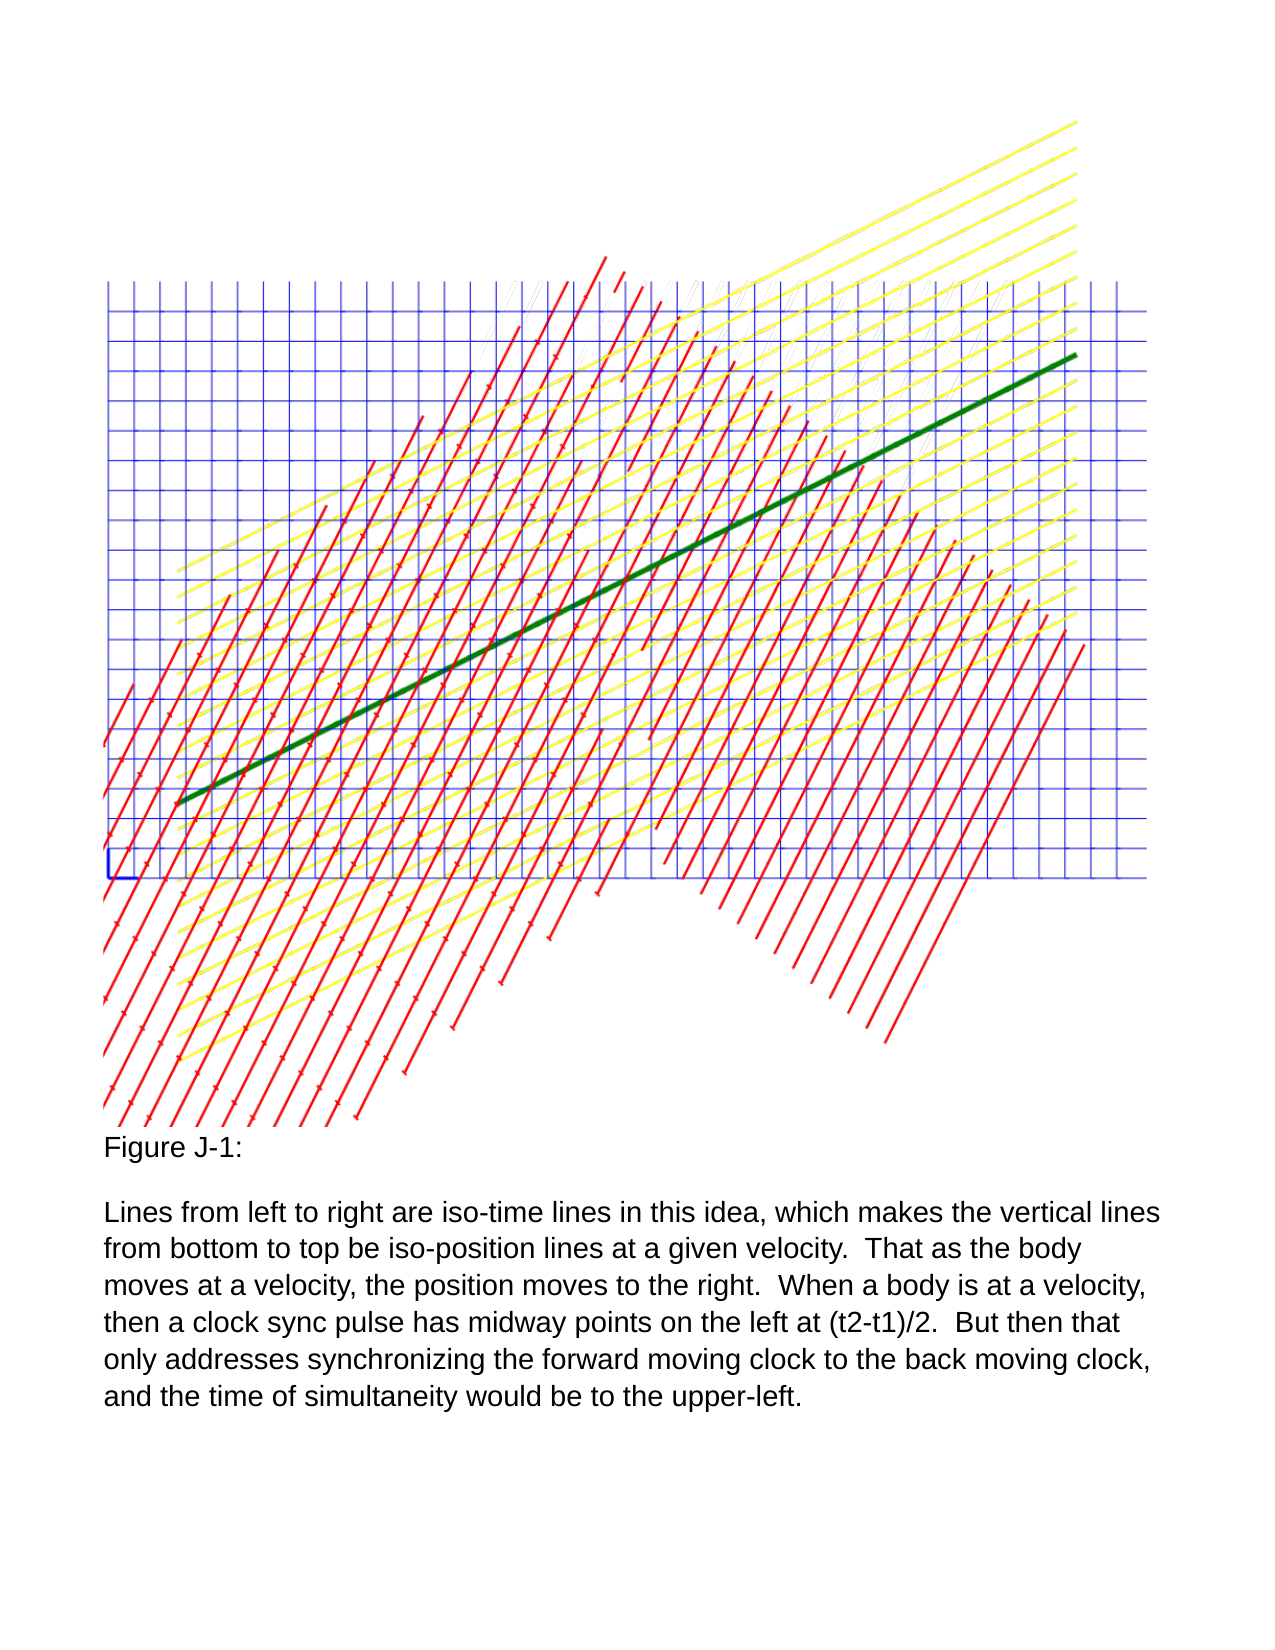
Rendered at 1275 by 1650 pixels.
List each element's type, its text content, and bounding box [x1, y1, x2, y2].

text Figure J-: [103, 1127, 1172, 1164]
text Lines from left to right are iso-time lines in this idea, which makes the vertical lines from bottom to top be iso-position lines at a given velocity. That as the body moves at a velocity, the position moves to the right. When a body is at a velocity, then a clock sync pulse has midway points on the left at (t2-t1)/2. But then that only addresses synchronizing the forward moving clock to the back moving clock, and the time of simultaneity would be to the upper-left. [103, 1194, 1172, 1412]
picture [103, 58, 1173, 1127]
